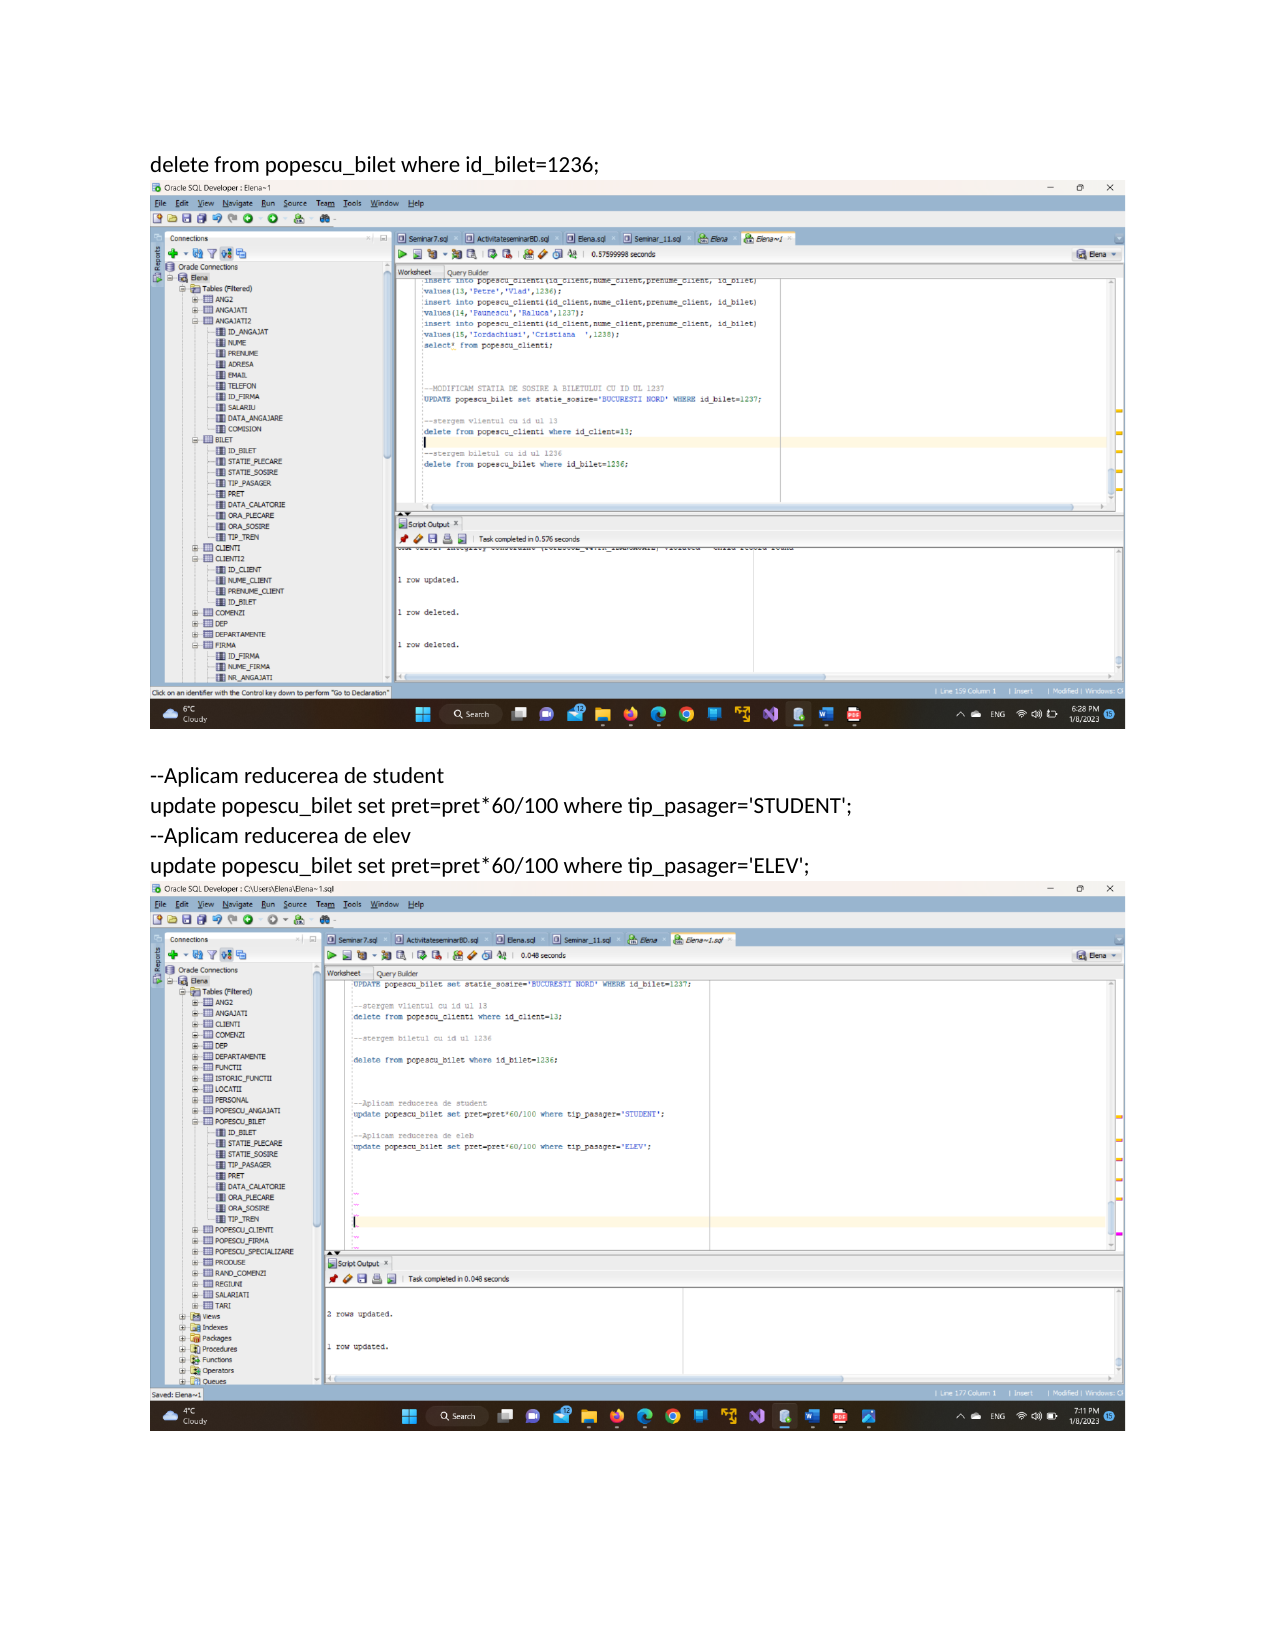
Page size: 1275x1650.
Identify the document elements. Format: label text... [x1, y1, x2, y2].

picture [150, 881, 1125, 1431]
picture [150, 180, 1125, 729]
text --Aplicam reducerea de student [150, 761, 1125, 789]
text update popescu_bilet set pret=pret*60/100 where tip_pasager='ELEV'; [150, 852, 1125, 880]
text update popescu_bilet set pret=pret*60/100 where tip_pasager='STUDENT'; [150, 791, 1125, 819]
text --Aplicam reducerea de elev [150, 821, 1125, 849]
text delete from popescu_bilet where id_bilet=1236; [150, 150, 1125, 178]
